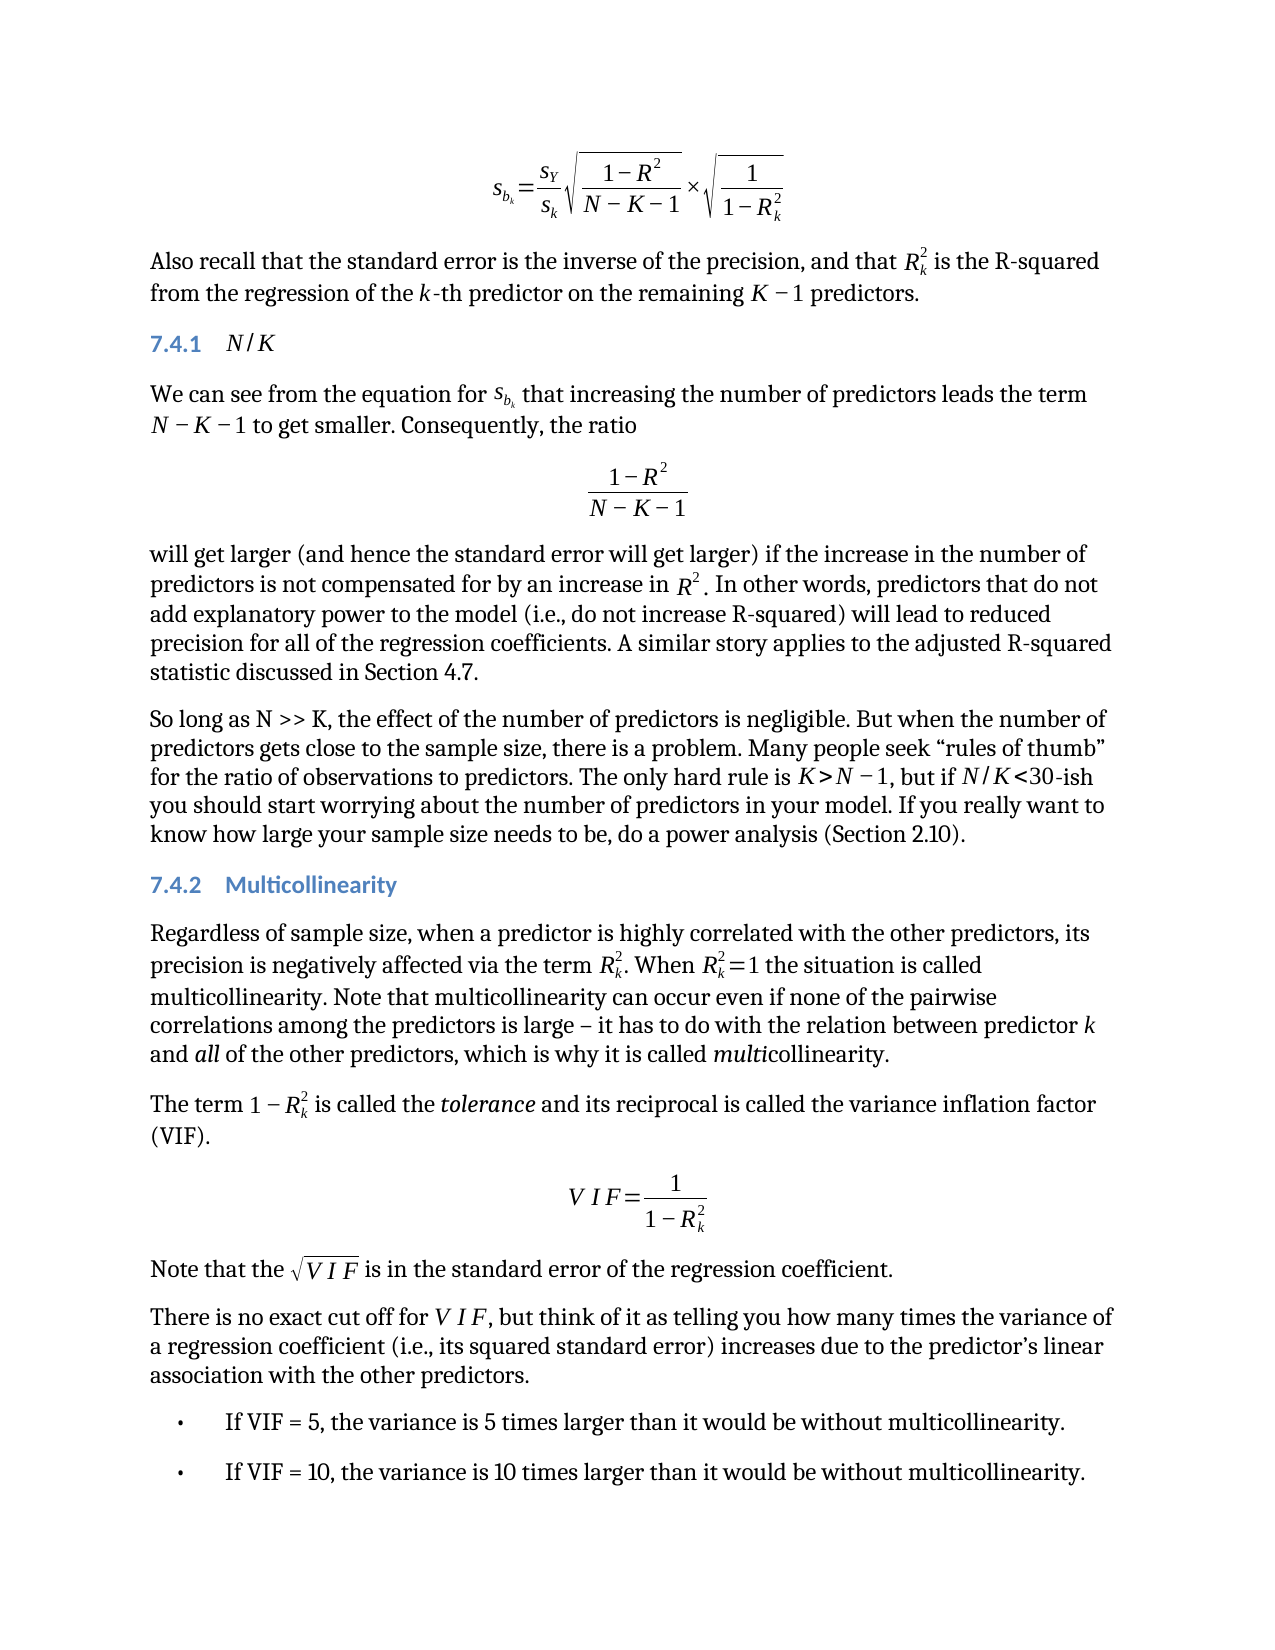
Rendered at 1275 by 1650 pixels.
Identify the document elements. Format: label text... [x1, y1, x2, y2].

text So long as N >> K, the effect of the number of predictors is negligible. But when the number of predictors gets close to the sample size, there is a problem. Many people seek “rules of thumb” for the ratio of observations to predictors. The only hard rule is , but if -ish you should start worrying about the number of predictors in your model. If you really want to know how large your sample size needs to be, do a power analysis (Section 2.10). [150, 705, 1125, 849]
text Regardless of sample size, when a predictor is highly correlated with the other predictors, its precision is negatively affected via the term . When the situation is called multicollinearity. Note that multicollinearity can occur even if none of the pairwise correlations among the predictors is large – it has to do with the relation between predictor and all of the other predictors, which is why it is called multicollinearity. [150, 919, 1125, 1069]
list If VIF = 5, the variance is 5 times larger than it would be without multicollinearity. [175, 1408, 1125, 1437]
text Note that the is in the standard error of the regression coefficient. [150, 1255, 1125, 1284]
text Also recall that the standard error is the inverse of the precision, and that is the R-squared from the regression of the -th predictor on the remaining predictors. [150, 244, 1125, 308]
text will get larger (and hence the standard error will get larger) if the increase in the number of predictors is not compensated for by an increase in In other words, predictors that do not add explanatory power to the model (i.e., do not increase R-squared) will lead to reduced precision for all of the regression coefficients. A similar story applies to the adjusted R-squared statistic discussed in Section 4.7. [150, 540, 1125, 686]
text There is no exact cut off for , but think of it as telling you how many times the variance of a regression coefficient (i.e., its squared standard error) increases due to the predictor’s linear association with the other predictors. [150, 1303, 1125, 1389]
list If VIF = 10, the variance is 10 times larger than it would be without multicollinearity. [175, 1458, 1125, 1487]
text We can see from the equation for that increasing the number of predictors leads the term to get smaller. Consequently, the ratio [150, 378, 1125, 440]
subtitle 7.4.1 [150, 328, 1125, 359]
text The term is called the tolerance and its reciprocal is called the variance inflation factor (VIF). [150, 1087, 1125, 1151]
subtitle 7.4.2 Multicollinearity [150, 869, 1125, 900]
